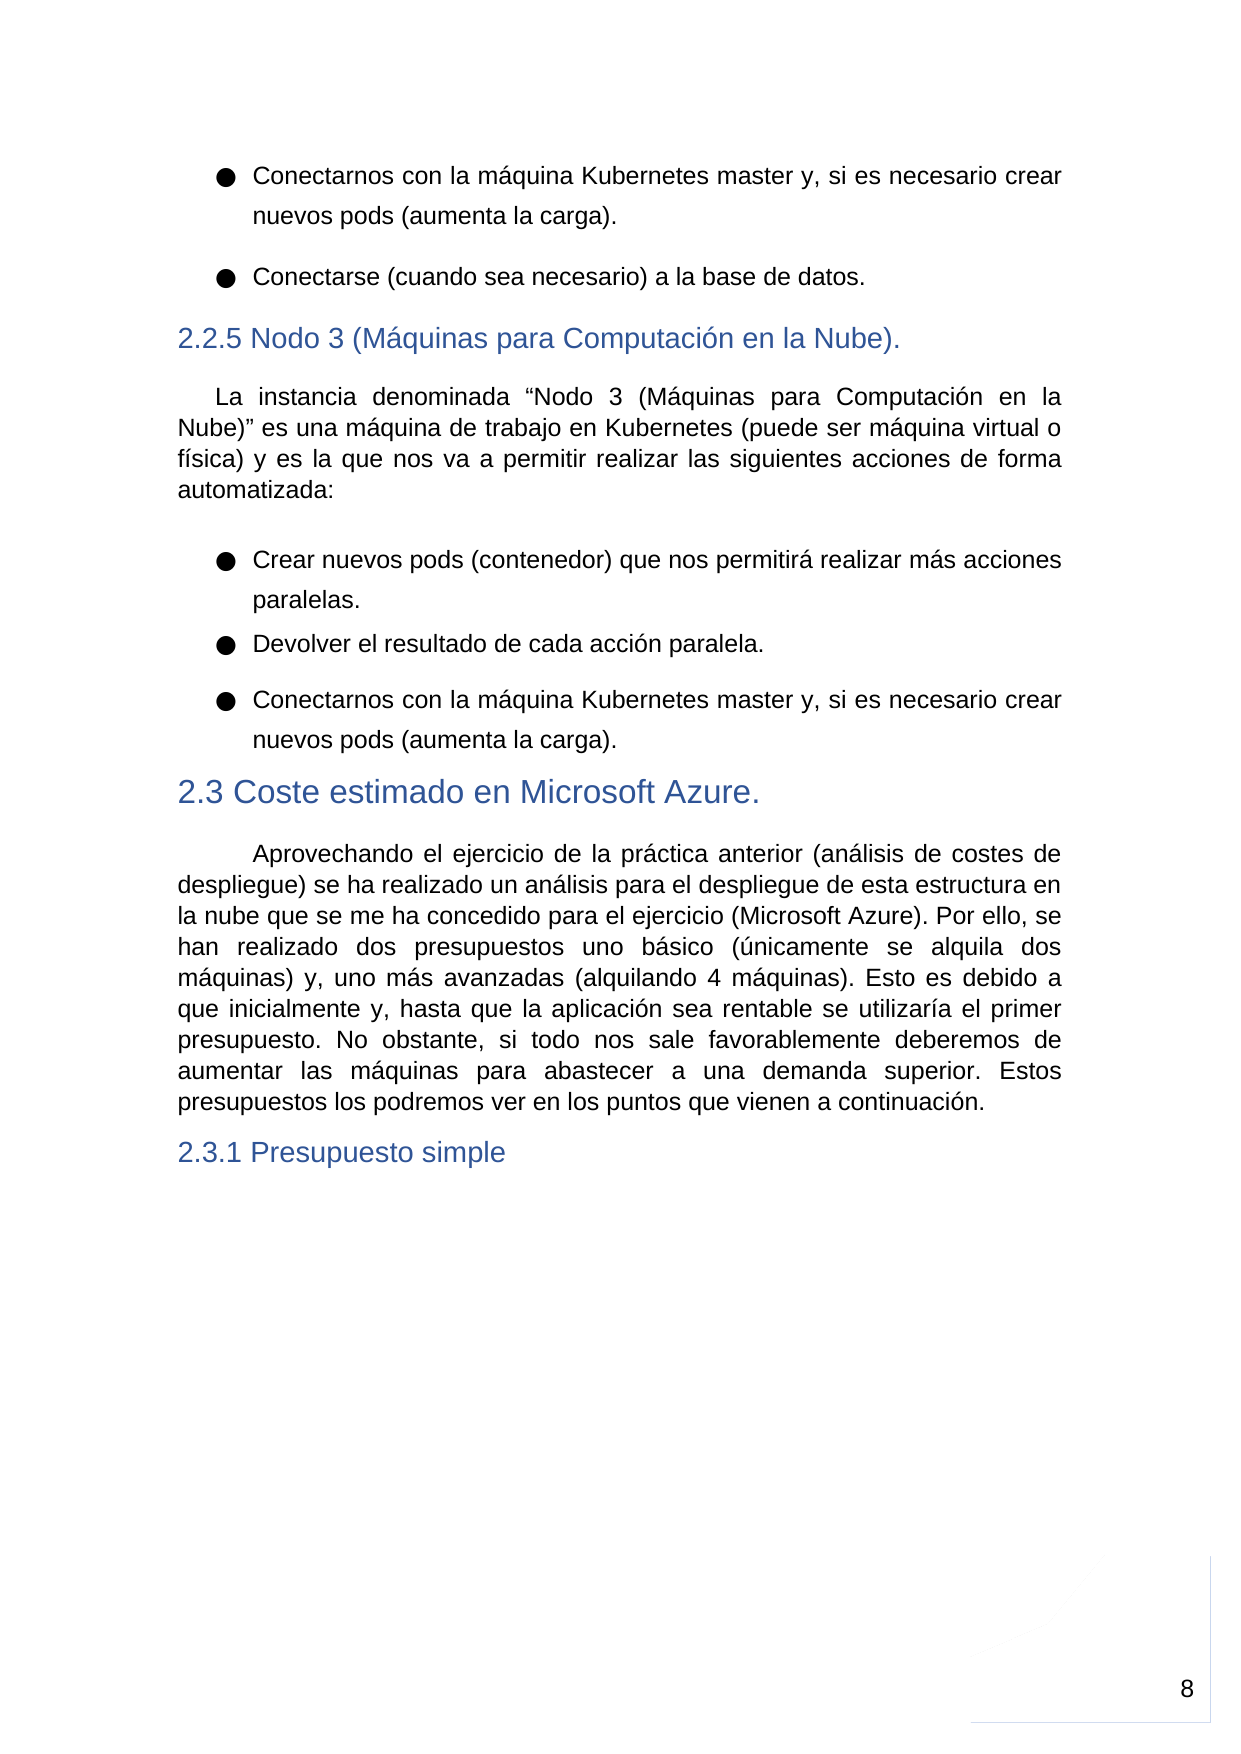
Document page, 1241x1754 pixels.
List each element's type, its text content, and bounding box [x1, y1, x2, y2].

picture [969, 1554, 1211, 1723]
text Aprovechando el ejercicio de la práctica anterior (análisis de costes de despliegue) se ha realizado un análisis para el despliegue de esta estructura en la nube que se me ha concedido para el ejercicio (Microsoft Azure). Por ello, se han realizado dos presupuestos uno básico (únicamente se alquila dos máquinas) y, uno más avanzadas (alquilando 4 máquinas). Esto es debido a que inicialmente y, hasta que la aplicación sea rentable se utilizaría el primer presupuesto. No obstante, si todo nos sale favorablemente deberemos de aumentar las máquinas para abastecer a una demanda superior. Estos presupuestos los podremos ver en los puntos que vienen a continuación. [177, 839, 1063, 1116]
subtitle 2.3 Coste estimado en Microsoft Azure. [177, 772, 1063, 811]
subtitle 2.2.5 Nodo 3 (Máquinas para Computación en la Nube). [177, 321, 1063, 354]
list Conectarnos con la máquina Kubernetes master y, si es necesario crear nuevos pods (aumenta la carga). [215, 671, 1063, 753]
list Conectarnos con la máquina Kubernetes master y, si es necesario crear nuevos pods (aumenta la carga). [215, 148, 1063, 230]
subtitle 2.3.1 Presupuesto simple [177, 1135, 1063, 1168]
text La instancia denominada “Nodo 3 (Máquinas para Computación en la Nube)” es una máquina de trabajo en Kubernetes (puede ser máquina virtual o física) y es la que nos va a permitir realizar las siguientes acciones de forma automatizada: [177, 382, 1063, 504]
list Devolver el resultado de cada acción paralela. [215, 616, 1063, 667]
list Conectarse (cuando sea necesario) a la base de datos. [215, 249, 1063, 300]
list Crear nuevos pods (contenedor) que nos permitirá realizar más acciones paralelas. [215, 531, 1063, 613]
